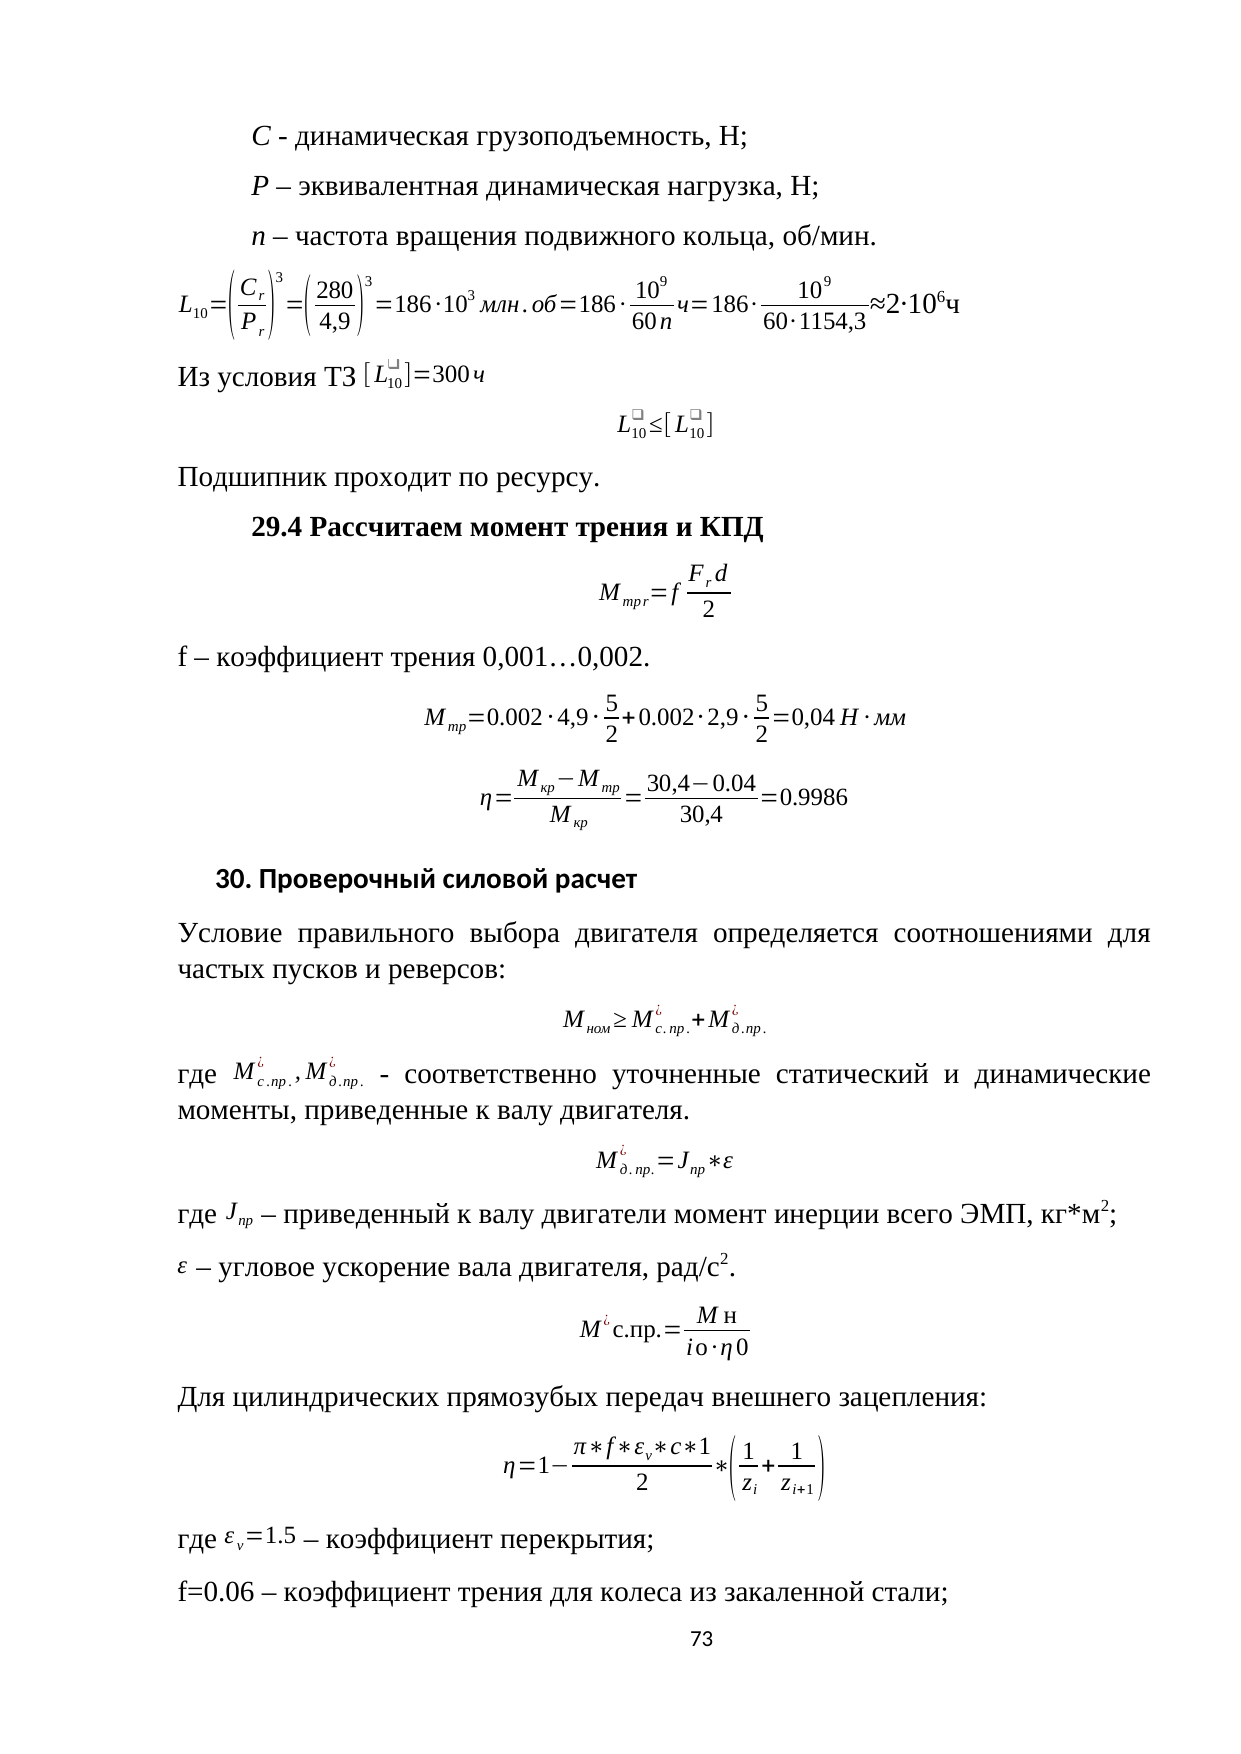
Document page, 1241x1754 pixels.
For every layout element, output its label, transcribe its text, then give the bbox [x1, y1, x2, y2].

text n – частота вращения подвижного кольца, об/мин. [192, 218, 1152, 252]
text f – коэффициент трения 0,001…0,002. [177, 639, 1152, 672]
subtitle 29.4 Рассчитаем момент трения и КПД [177, 509, 1152, 543]
text где – приведенный к валу двигатели момент инерции всего ЭМП, кг*м2; [177, 1196, 1152, 1230]
text где - соответственно уточненные статический и динамические моменты, приведенные к валу двигателя. [177, 1056, 1152, 1125]
text Условие правильного выбора двигателя определяется соотношениями для частых пусков и реверсов: [177, 915, 1152, 985]
text где – коэффициент перекрытия; [177, 1521, 1152, 1554]
text Подшипник проходит по ресурсу. [177, 459, 1152, 492]
text Из условия ТЗ [177, 359, 1152, 392]
text ≈2∙106ч [177, 269, 1152, 342]
text Р – эквивалентная динамическая нагрузка, Н; [192, 168, 1152, 202]
text – угловое ускорение вала двигателя, рад/с2. [177, 1249, 1152, 1282]
text С - динамическая грузоподъемность, Н; [192, 118, 1152, 152]
text 30. Проверочный силовой расчет [215, 860, 1152, 896]
text Для цилиндрических прямозубых передач внешнего зацепления: [177, 1379, 1152, 1413]
text f=0.06 – коэффициент трения для колеса из закаленной стали; [177, 1574, 1152, 1607]
